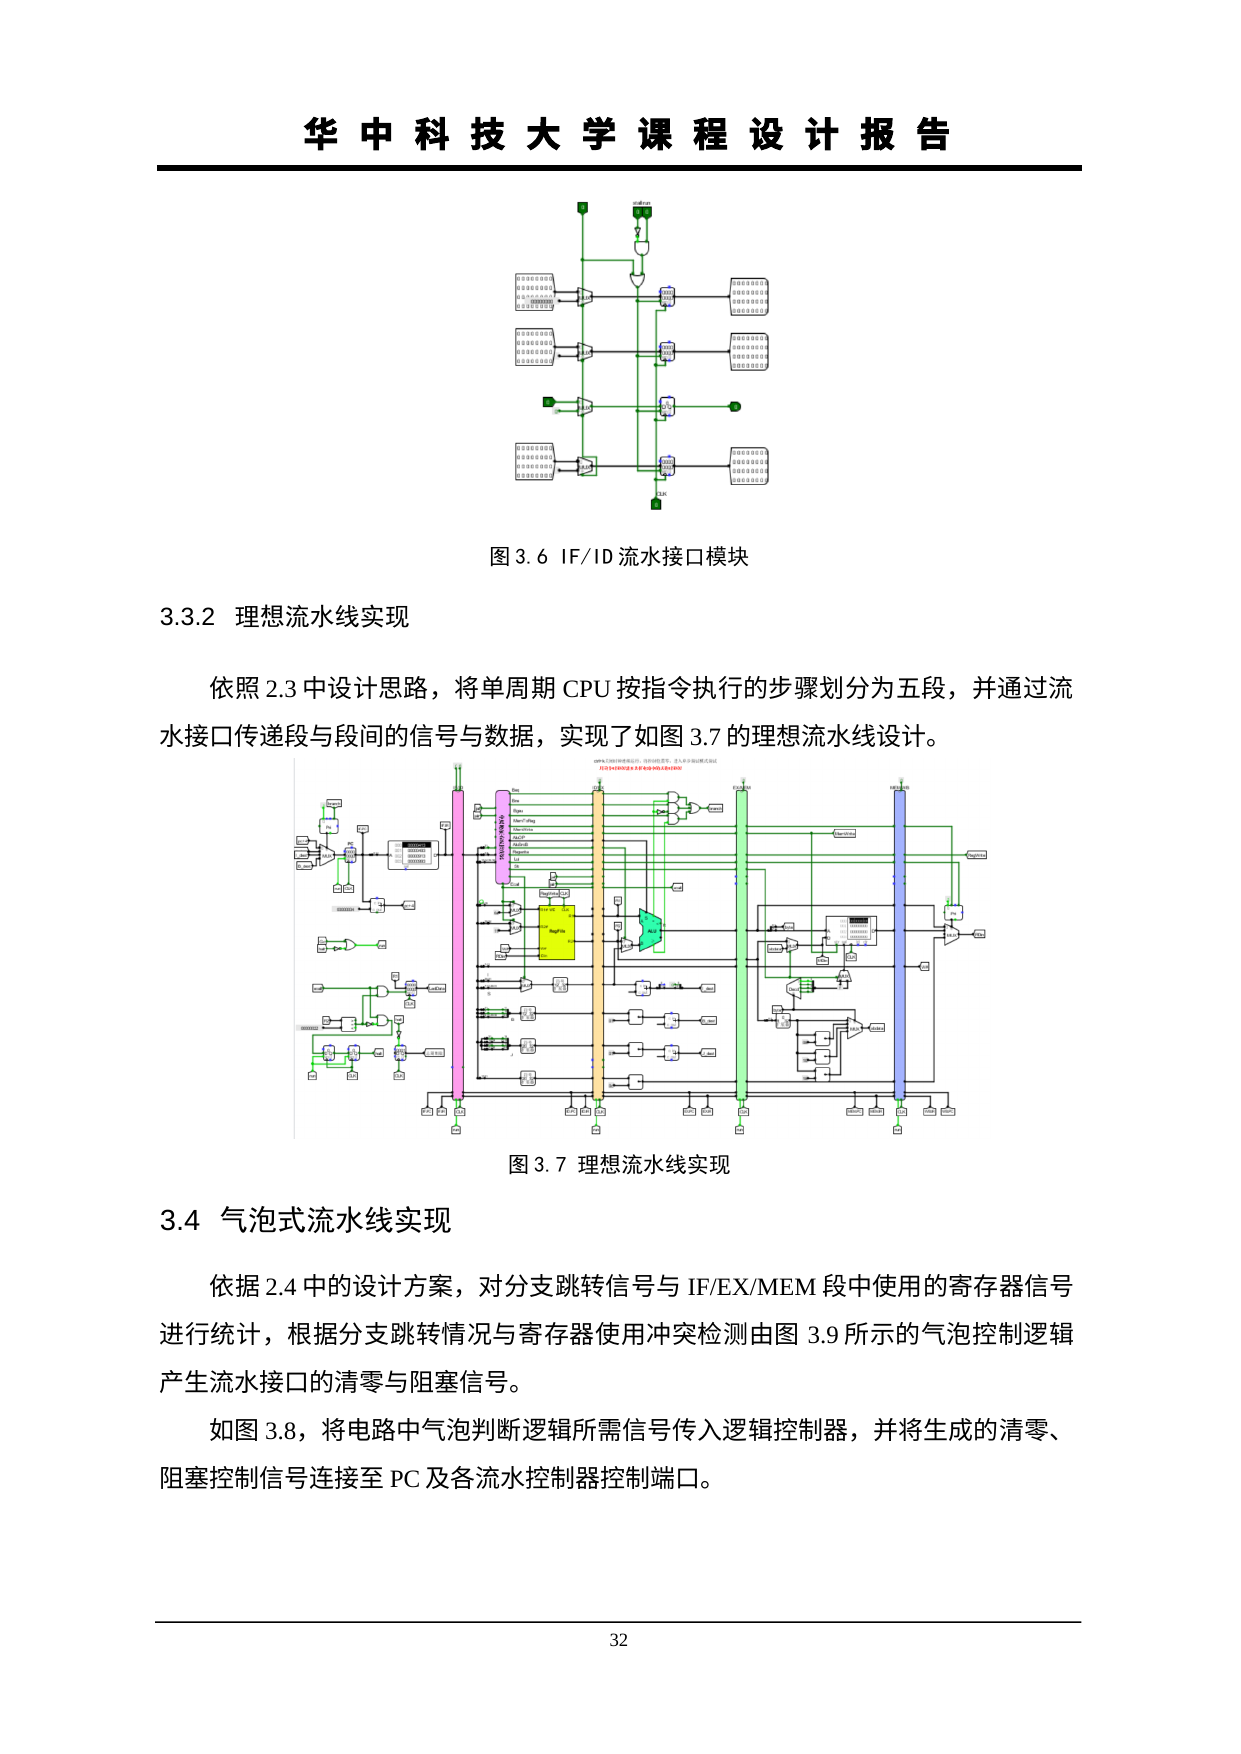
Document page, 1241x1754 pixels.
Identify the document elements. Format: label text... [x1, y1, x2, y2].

picture [293, 758, 991, 1139]
picture [504, 198, 781, 519]
text 图3.6 IF/ID流水接口模块 [159, 543, 1078, 568]
text 依照2.3中设计思路，将单周期CPU按指令执行的步骤划分为五段，并通过流水接口传递段与段间的信号与数据，实现了如图3.7的理想流水线设计。 [159, 663, 1075, 759]
subtitle 理想流水线实现 [159, 591, 1078, 639]
text 依据2.4中的设计方案，对分支跳转信号与IF/EX/MEM段中使用的寄存器信号进行统计，根据分支跳转情况与寄存器使用冲突检测由图3.9所示的气泡控制逻辑产生流水接口的清零与阻塞信号。 [159, 1261, 1075, 1404]
text 图3.7 理想流水线实现 [159, 1151, 1078, 1176]
subtitle 气泡式流水线实现 [159, 1201, 1053, 1236]
text 如图3.8，将电路中气泡判断逻辑所需信号传入逻辑控制器，并将生成的清零、阻塞控制信号连接至PC及各流水控制器控制端口。 [159, 1404, 1075, 1500]
